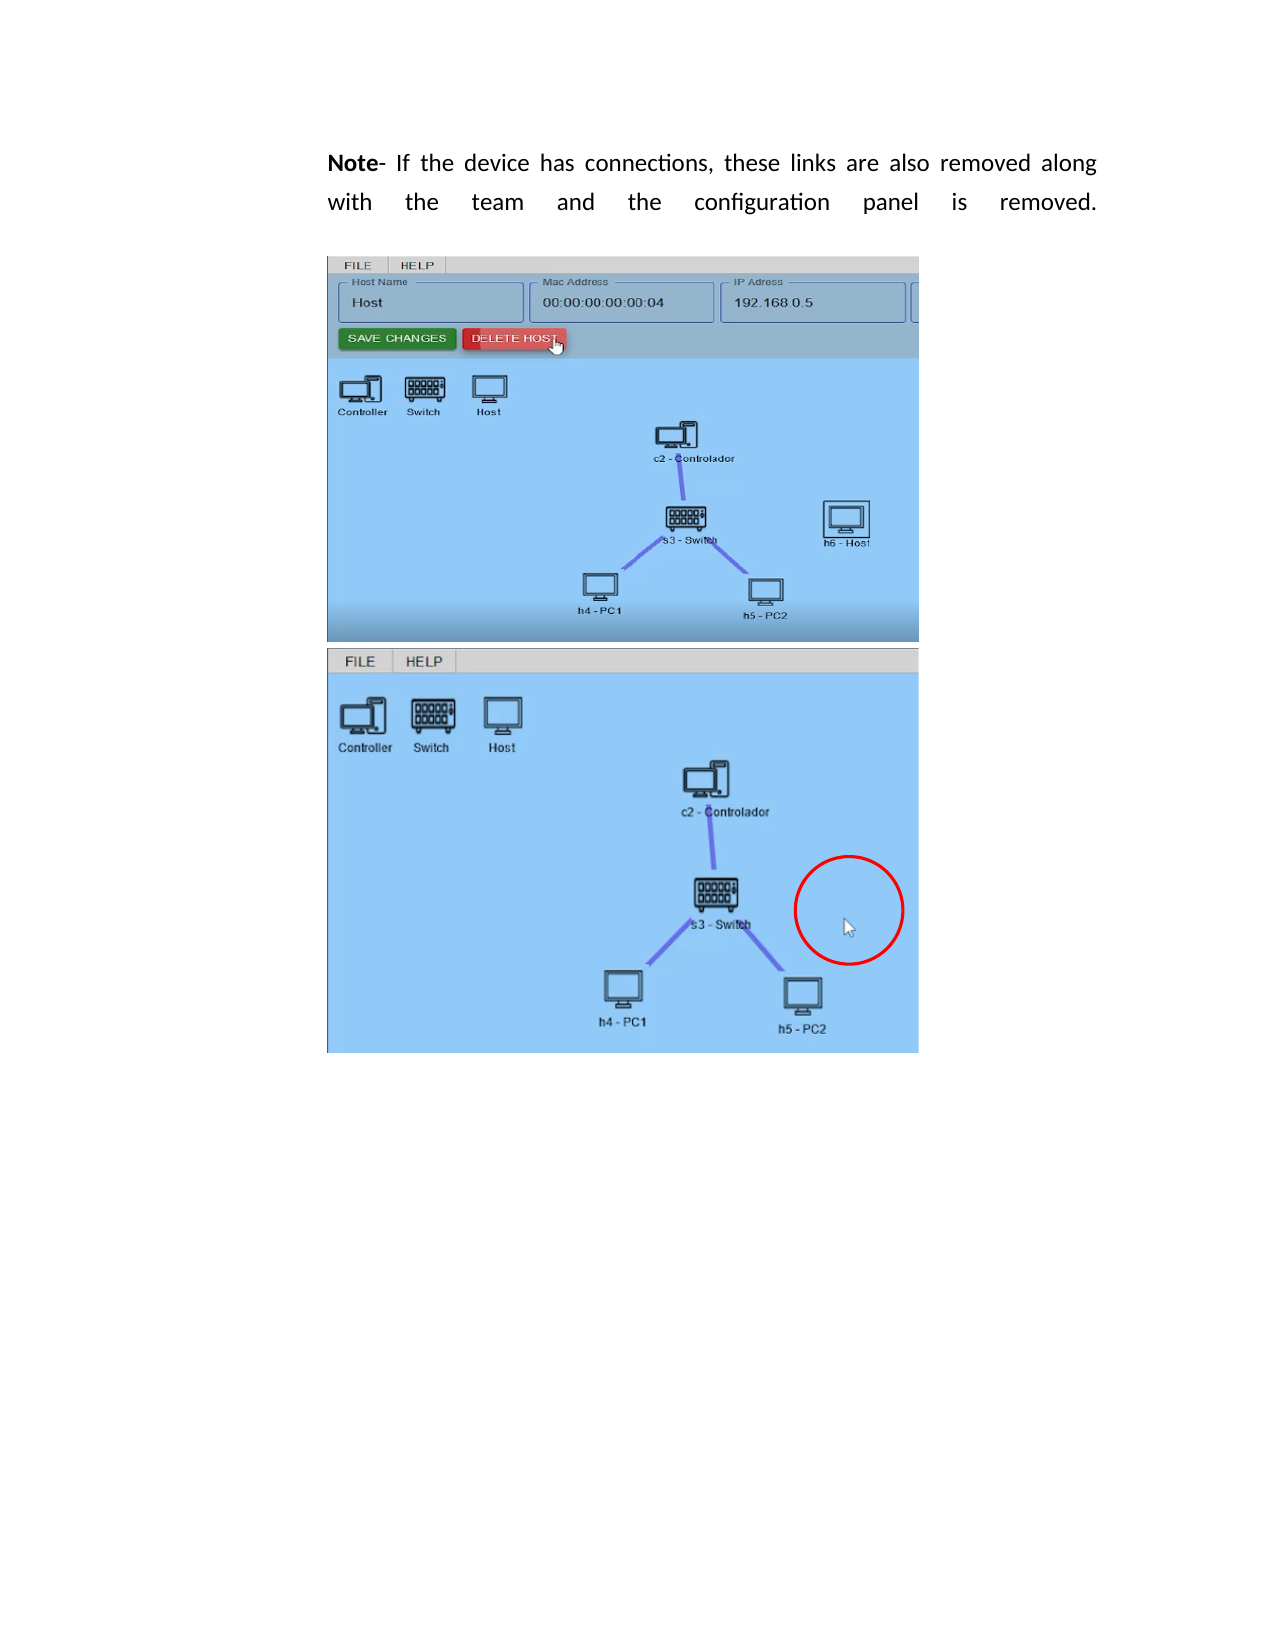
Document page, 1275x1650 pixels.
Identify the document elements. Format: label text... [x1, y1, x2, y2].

list Note- If the device has connections, these links are also removed along with the team and the configuration panel is removed. [327, 148, 1098, 249]
picture [327, 256, 919, 642]
picture [327, 648, 919, 1053]
